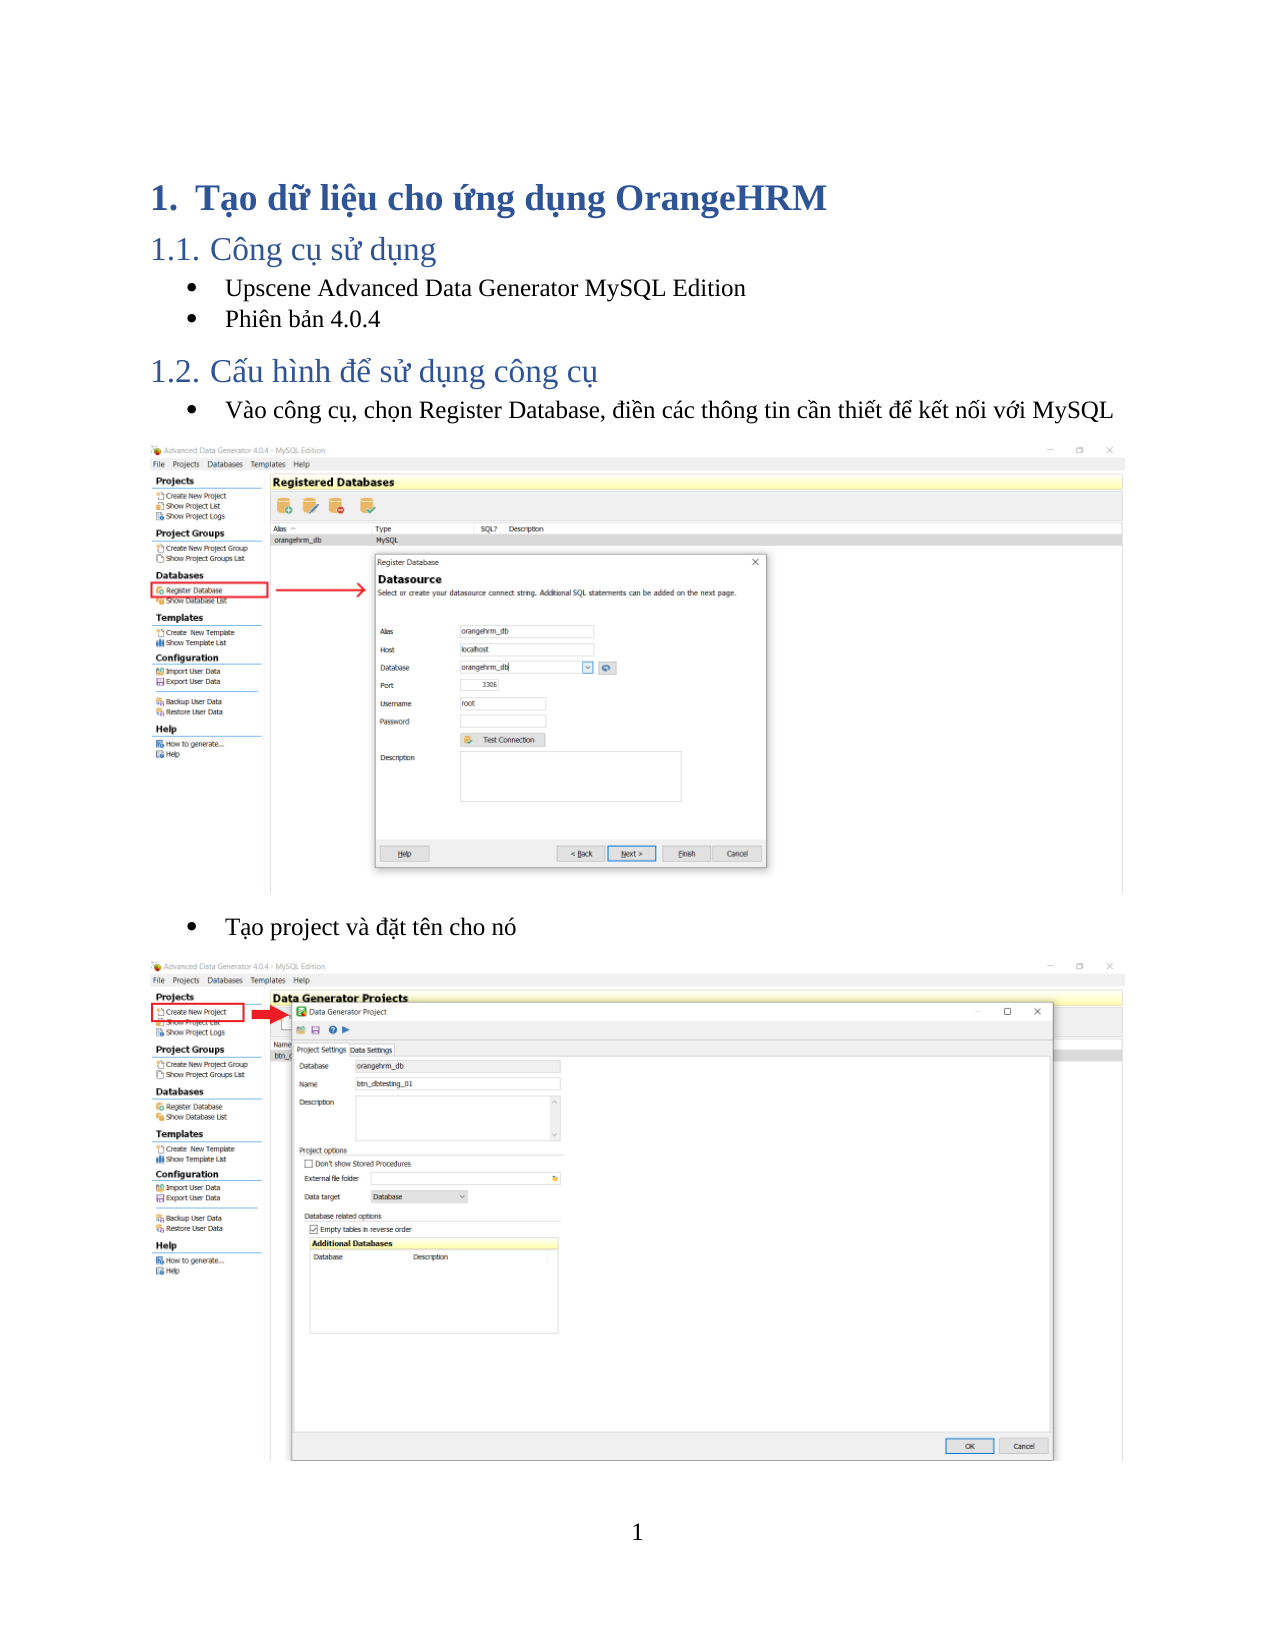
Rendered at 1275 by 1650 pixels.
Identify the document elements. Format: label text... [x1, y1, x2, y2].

list Tạo project và đặt tên cho nó [187, 912, 1125, 941]
list Phiên bản 4.0.4 [187, 304, 1125, 333]
subtitle Cấu hình để sử dụng công cụ [150, 352, 1125, 390]
subtitle Công cụ sử dụng [150, 229, 1125, 267]
picture [150, 960, 1125, 1461]
subtitle Tạo dữ liệu cho ứng dụng OrangeHRM [150, 175, 1125, 218]
list Vào công cụ, chọn Register Database, điền các thông tin cần thiết để kết nối với MySQL [187, 396, 1125, 424]
picture [150, 443, 1125, 894]
list Upscene Advanced Data Generator MySQL Edition [187, 273, 1125, 302]
